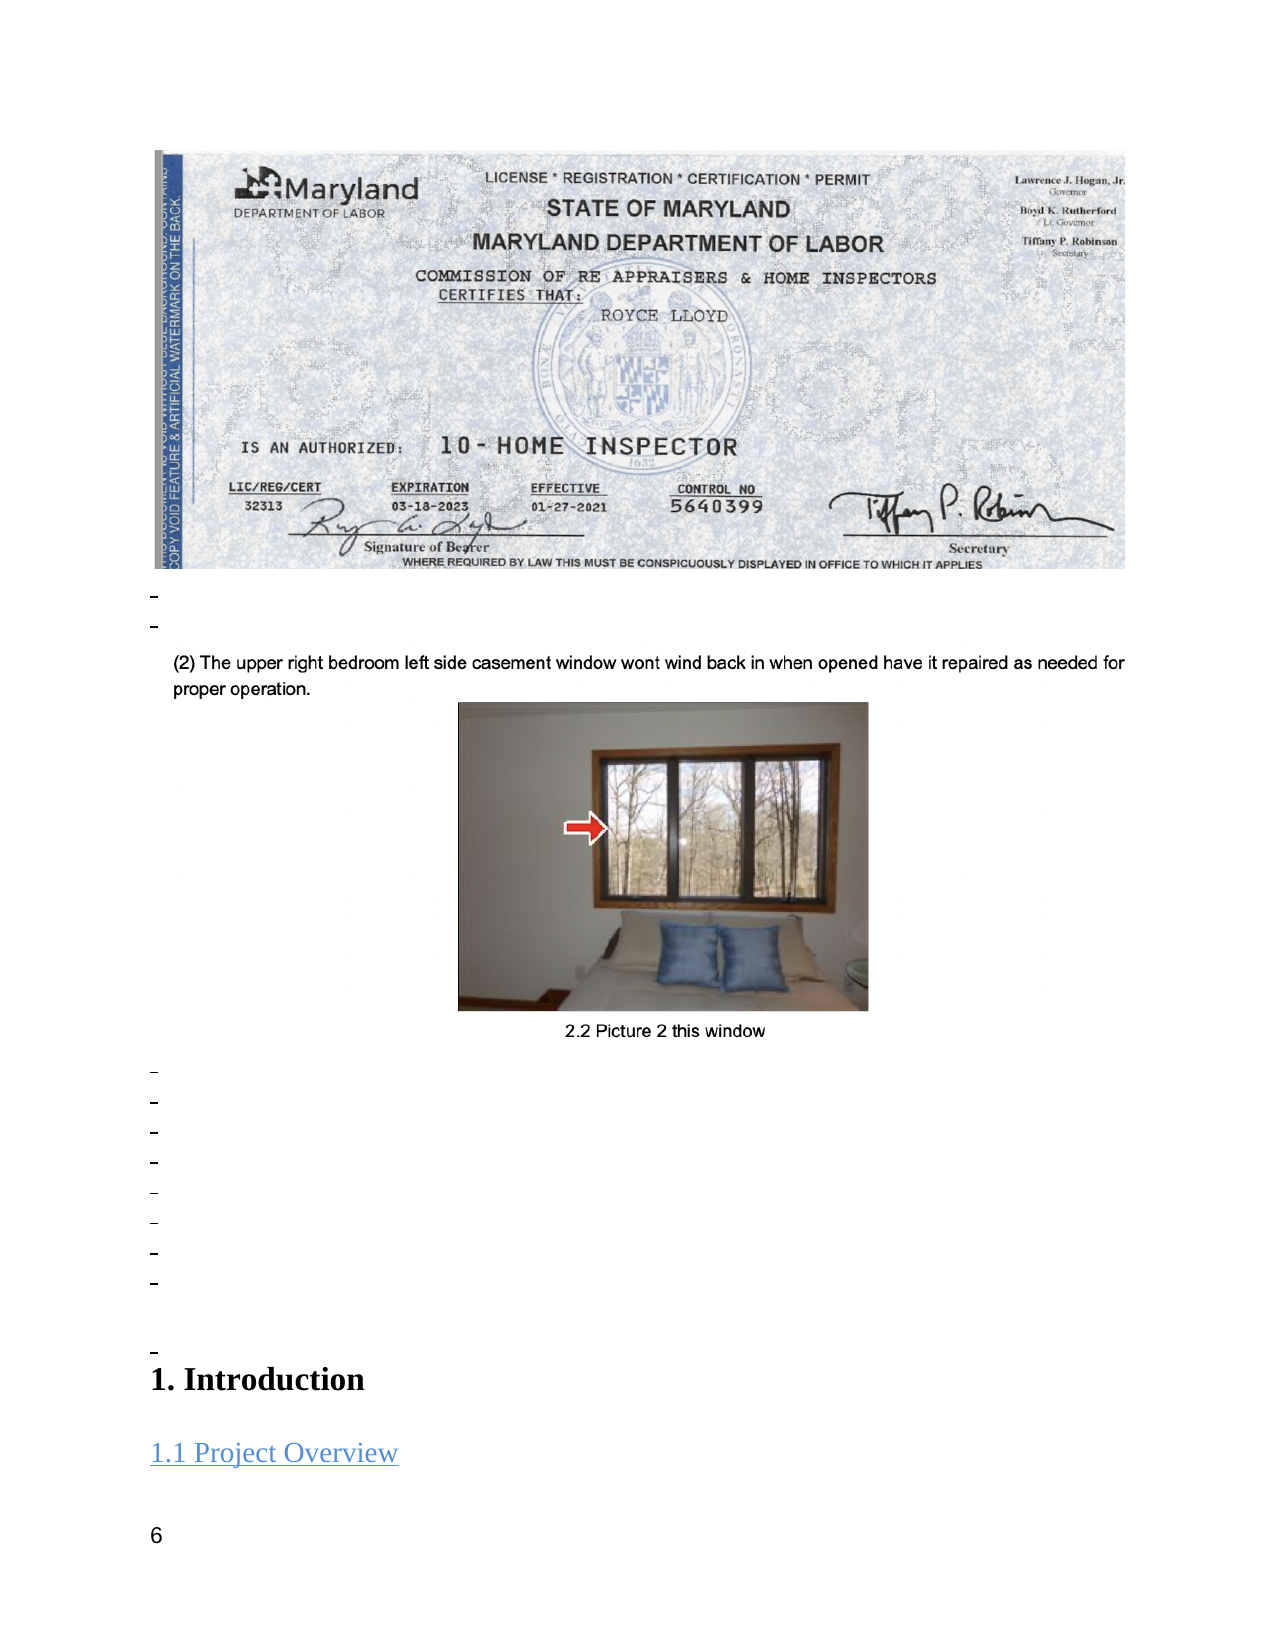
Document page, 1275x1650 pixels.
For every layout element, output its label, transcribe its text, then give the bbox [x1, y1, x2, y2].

picture [150, 633, 1125, 1045]
text 1. Introduction [150, 1359, 1125, 1397]
picture [150, 150, 1125, 569]
text 1.1 Project Overview [150, 1436, 1125, 1469]
